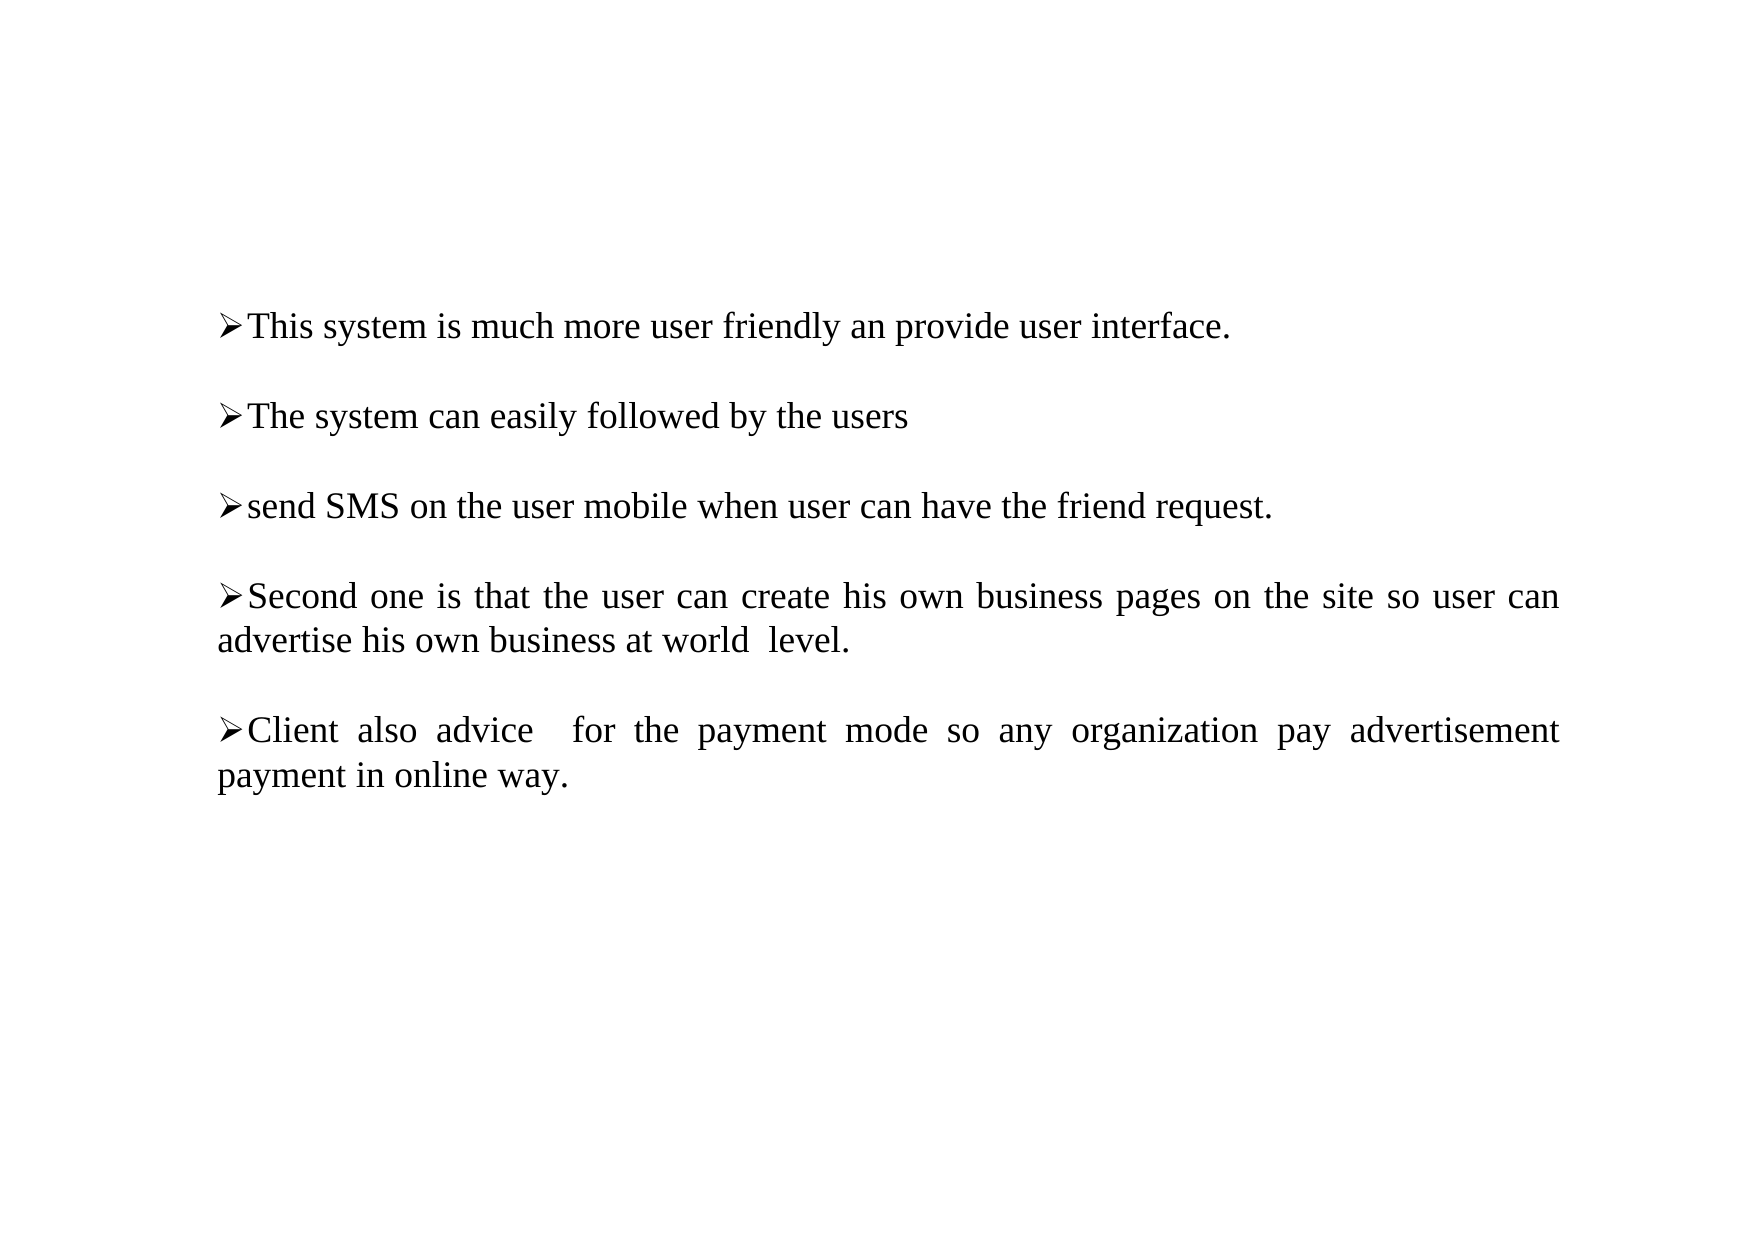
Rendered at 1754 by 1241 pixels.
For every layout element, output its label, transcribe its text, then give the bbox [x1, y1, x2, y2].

list The system can easily followed by the users [217, 393, 1641, 436]
list This system is much more user friendly an provide user interface. [217, 303, 1641, 346]
list Second one is that the user can create his own business pages on the site so user can advertise his own business at world level. [217, 573, 1562, 661]
list send SMS on the user mobile when user can have the friend request. [217, 483, 1641, 527]
list Client also advice for the payment mode so any organization pay advertisement payment in online way. [217, 708, 1562, 795]
